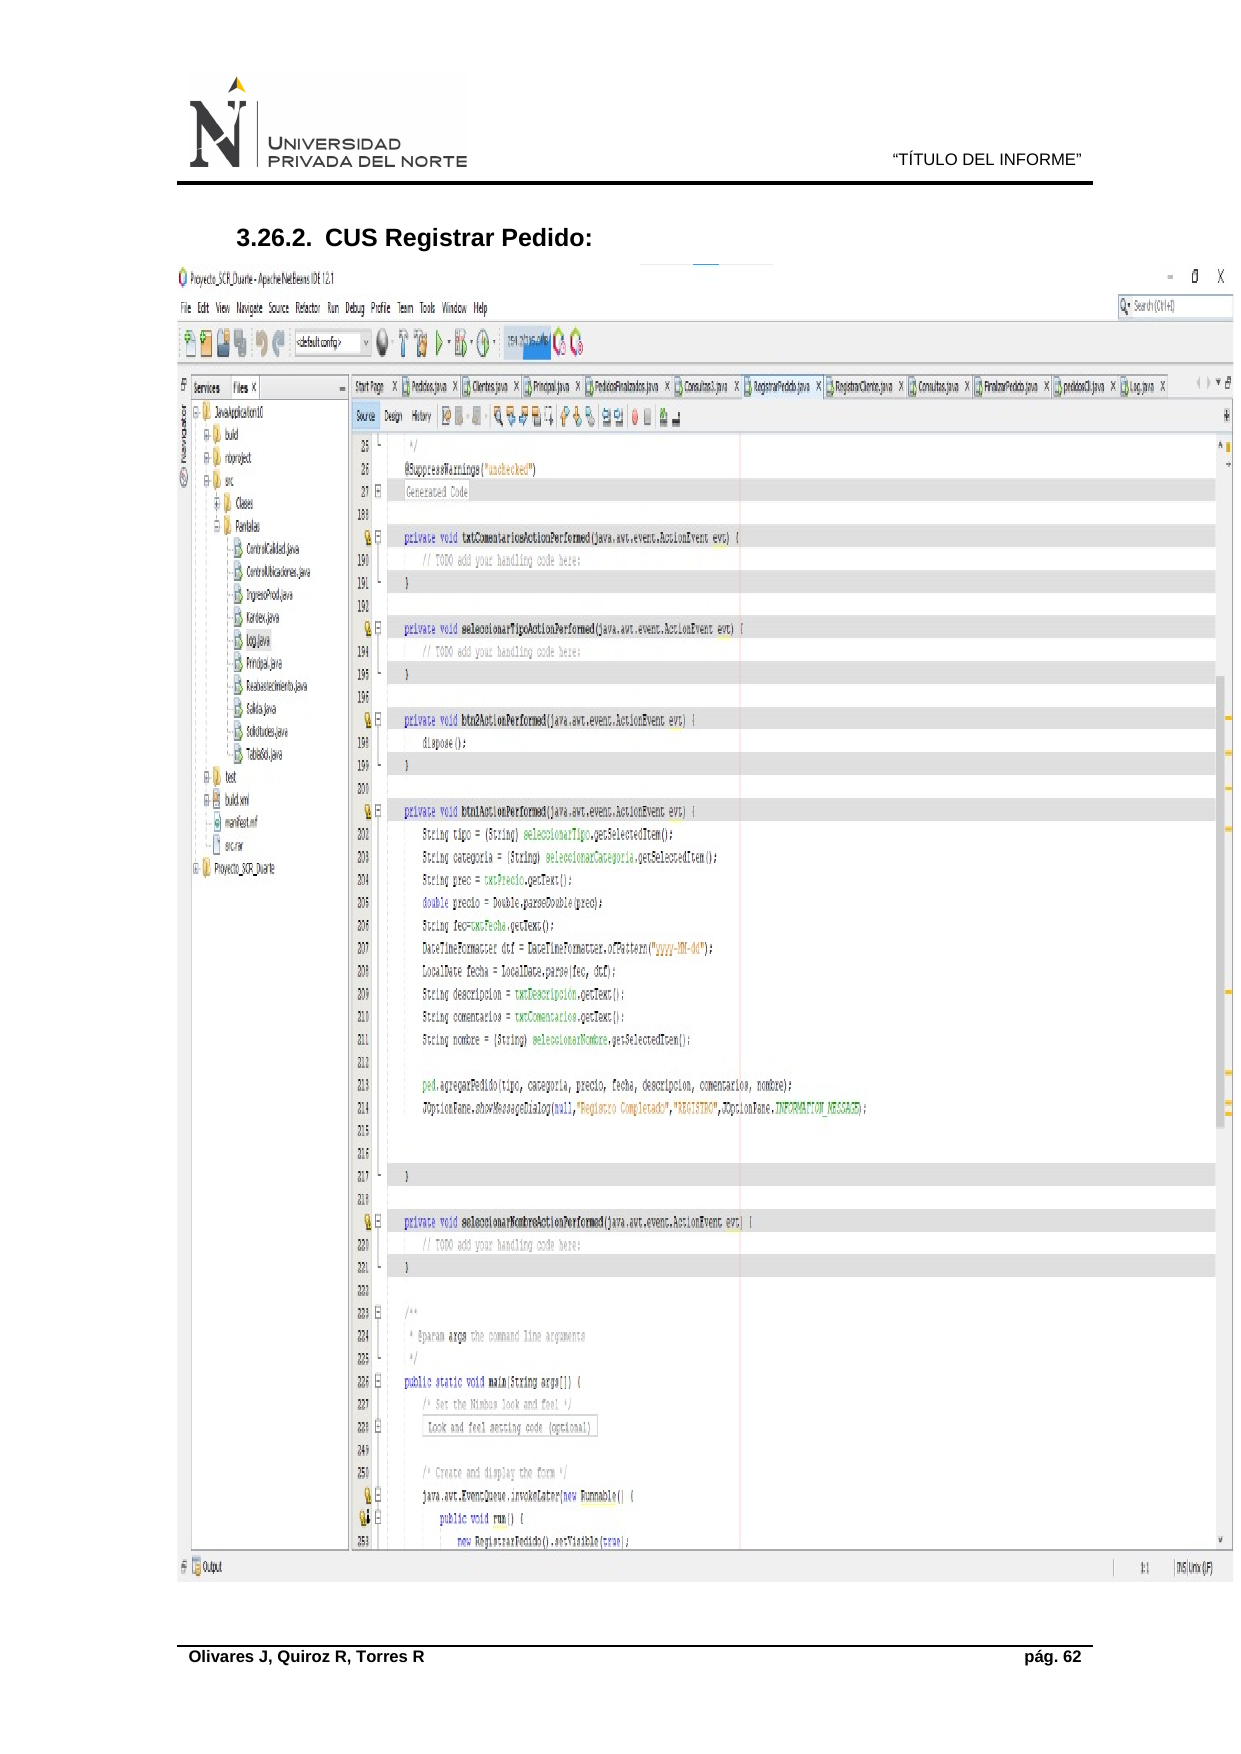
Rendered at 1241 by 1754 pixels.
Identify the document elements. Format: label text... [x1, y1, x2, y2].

subtitle CUS Registrar Pedido: [236, 223, 1092, 252]
picture [188, 73, 469, 169]
